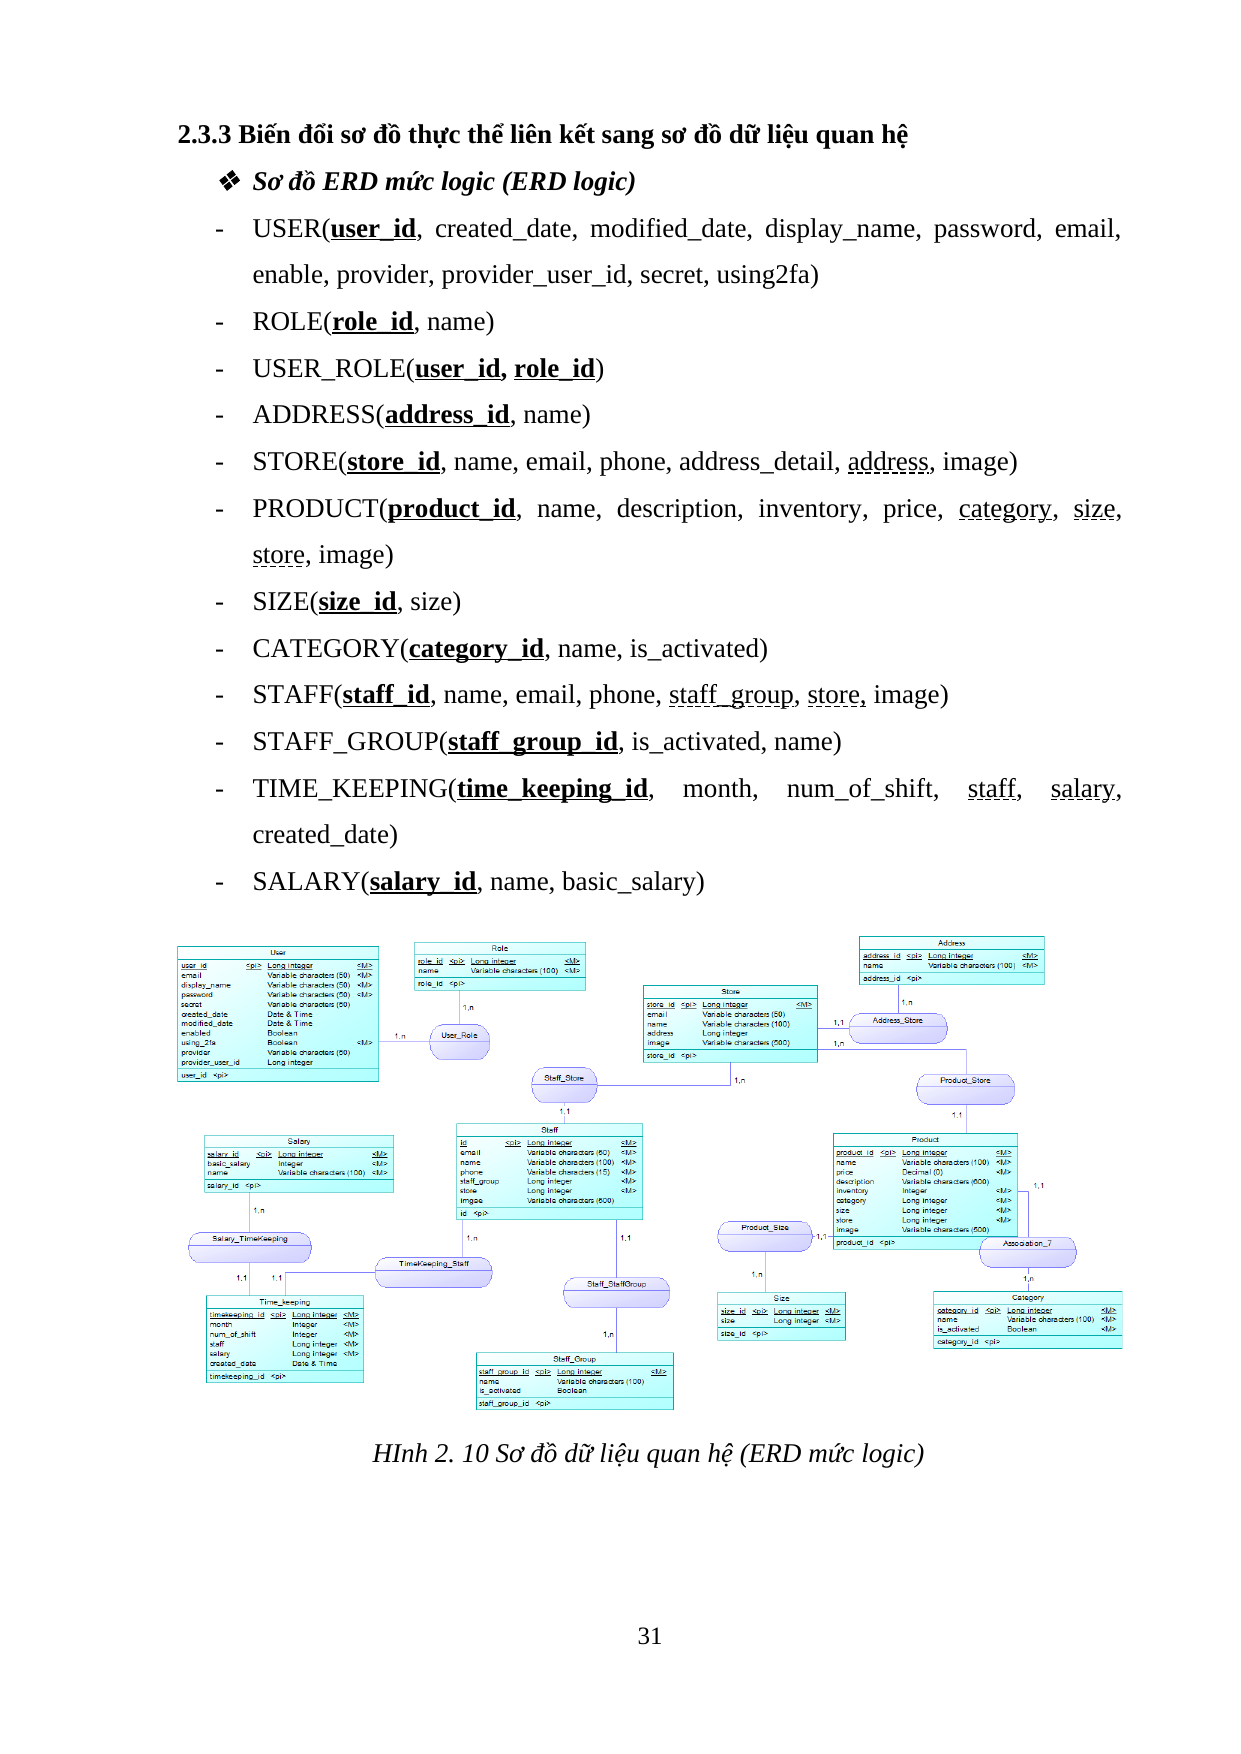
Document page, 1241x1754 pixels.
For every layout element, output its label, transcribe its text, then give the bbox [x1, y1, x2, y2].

list STAFF_GROUP(staff_group_id, is_activated, name) [215, 725, 1122, 756]
list TIME_KEEPING(time_keeping_id, month, num_of_shift, staff, salary, created_date) [215, 772, 1122, 849]
list PRODUCT(product_id, name, description, inventory, price, category, size, store, image) [215, 492, 1122, 569]
list USER(user_id, created_date, modified_date, display_name, password, email, enable, provider, provider_user_id, secret, using2fa) [215, 212, 1122, 289]
picture [177, 936, 1123, 1410]
list USER_ROLE(user_id, role_id) [215, 352, 1122, 383]
list ADDRESS(address_id, name) [215, 398, 1122, 429]
list ROLE(role_id, name) [215, 305, 1122, 336]
list SIZE(size_id, size) [215, 585, 1122, 616]
list STAFF(staff_id, name, email, phone, staff_group, store, image) [215, 678, 1122, 709]
list STORE(store_id, name, email, phone, address_detail, address, image) [215, 445, 1122, 476]
list CATEGORY(category_id, name, is_activated) [215, 632, 1122, 663]
list Sơ đồ ERD mức logic (ERD logic) [215, 165, 1122, 196]
text 2.3.3 Biến đổi sơ đồ thực thể liên kết sang sơ đồ dữ liệu quan hệ [177, 118, 1122, 149]
list SALARY(salary_id, name, basic_salary) [215, 865, 1122, 896]
